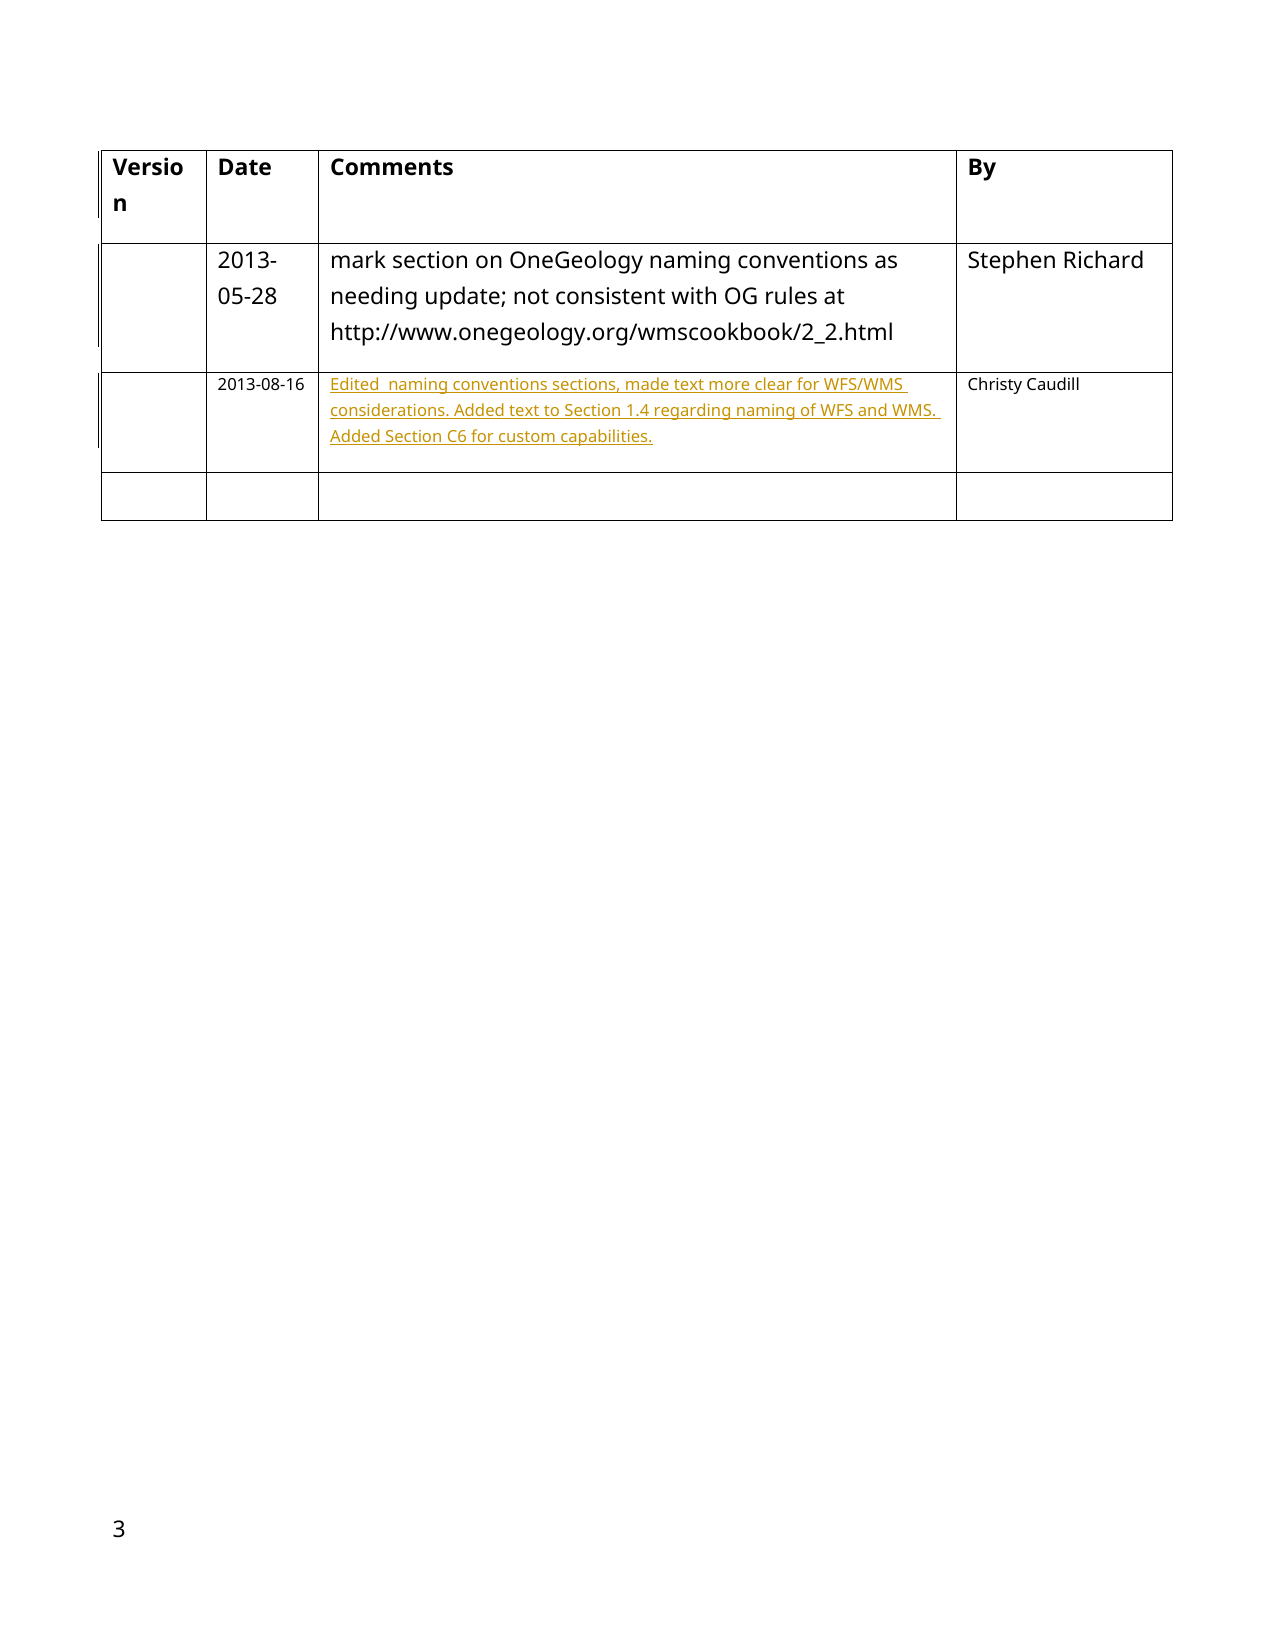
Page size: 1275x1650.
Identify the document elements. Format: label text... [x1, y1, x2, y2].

table_header Comments [319, 151, 956, 243]
table_cell [319, 473, 956, 520]
table_cell [102, 373, 206, 472]
table_cell [319, 373, 956, 472]
table_cell [207, 373, 318, 472]
table_cell mark section on OneGeology naming conventions as needing update; not consistent with OG rules at http://www.onegeology.org/wmscookbook/2_2.html [319, 244, 956, 372]
table_cell 2013-05-28 [207, 244, 318, 372]
table_cell [102, 244, 206, 372]
table_cell [957, 373, 1172, 472]
table_cell [102, 473, 206, 520]
table_cell [207, 473, 318, 520]
table_header Date [207, 151, 318, 243]
table_cell [957, 473, 1172, 520]
table_header By [957, 151, 1172, 243]
table_header Version [102, 151, 206, 243]
table_cell Stephen Richard [957, 244, 1172, 372]
